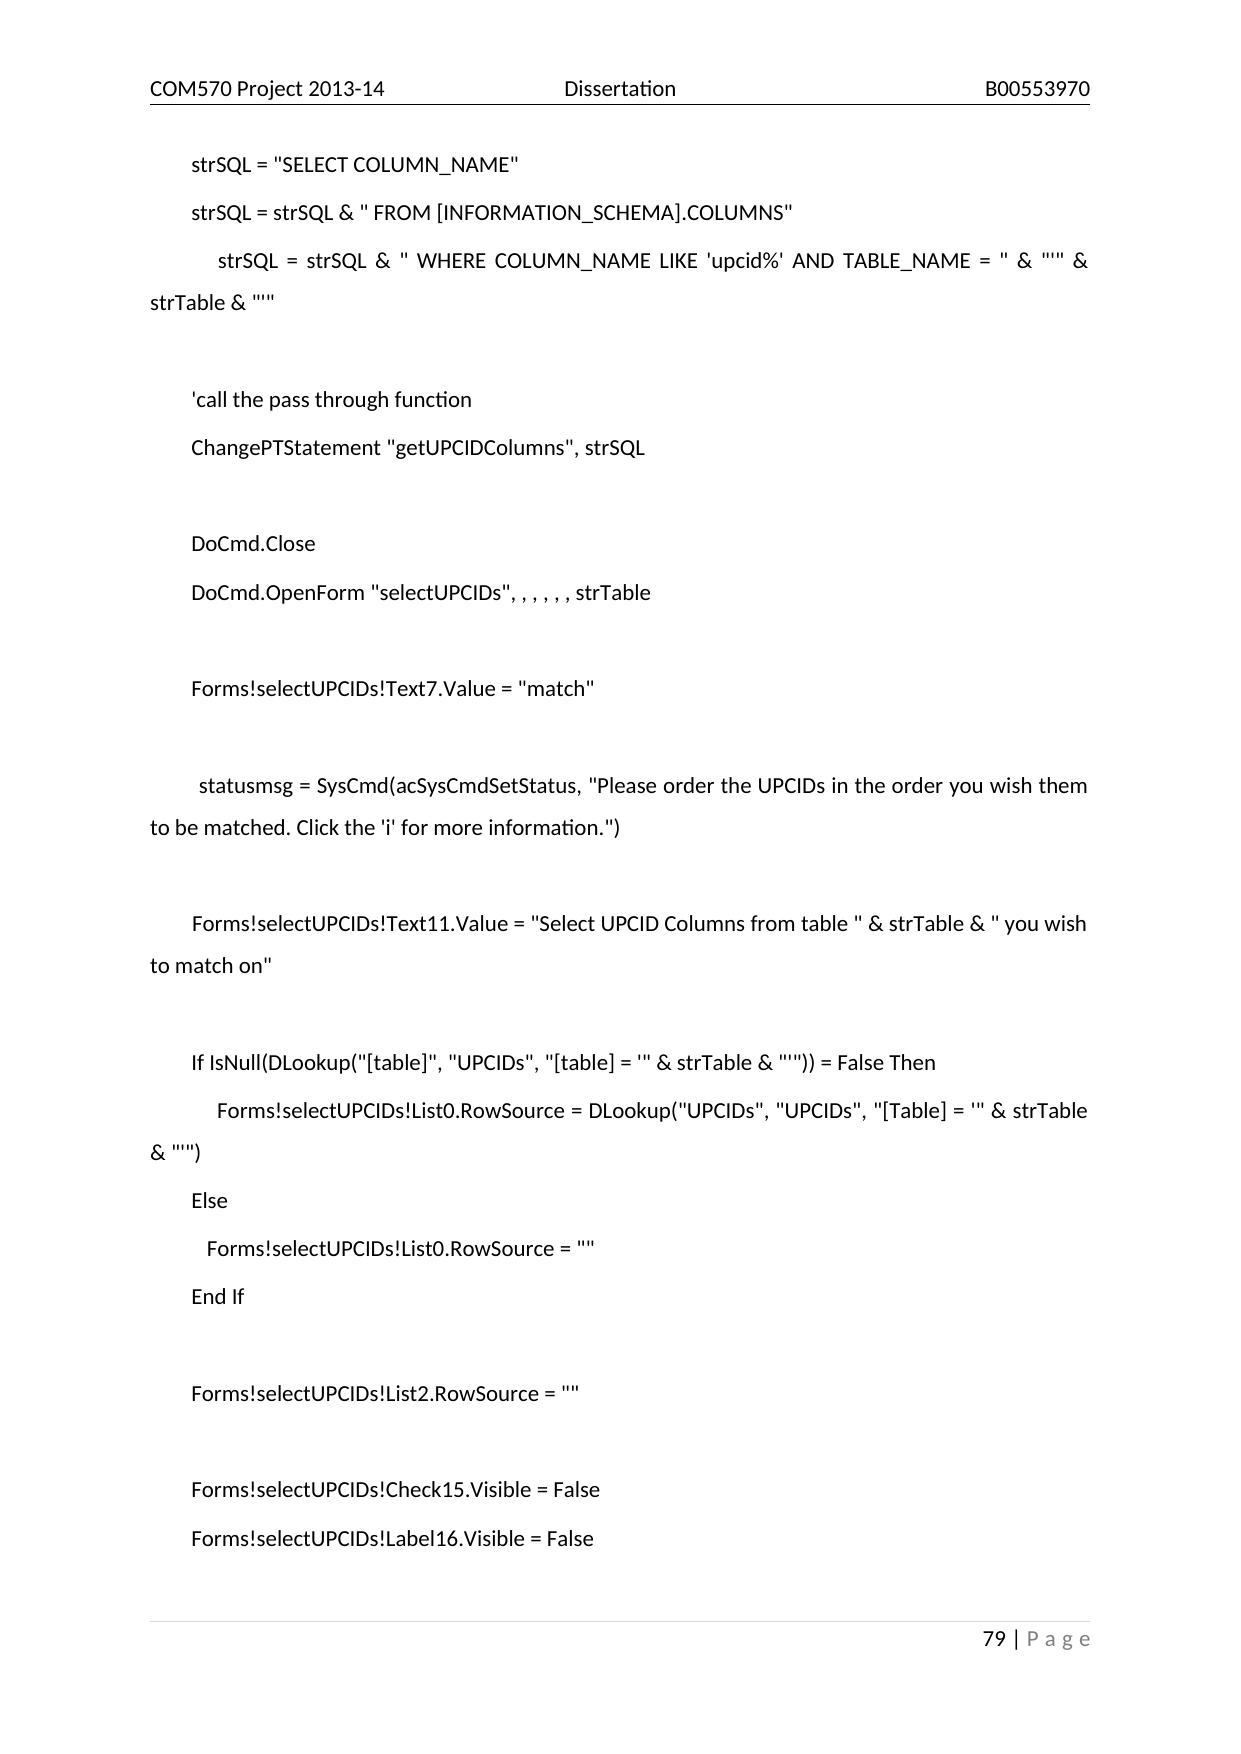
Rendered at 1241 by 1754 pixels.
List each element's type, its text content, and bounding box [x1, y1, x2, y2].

text ChangePTStatement "getUPCIDColumns", strSQL [150, 433, 1090, 461]
text End If [150, 1282, 1090, 1311]
text Else [150, 1186, 1090, 1214]
text Forms!selectUPCIDs!List2.RowSource = "" [150, 1379, 1090, 1407]
text Forms!selectUPCIDs!Label16.Visible = False [150, 1524, 1090, 1552]
text If IsNull(DLookup("[table]", "UPCIDs", "[table] = '" & strTable & "'")) = False Then [150, 1048, 1090, 1076]
text Forms!selectUPCIDs!Text11.Value = "Select UPCID Columns from table " & strTable & " you wish to match on" [150, 909, 1090, 979]
text Forms!selectUPCIDs!Check15.Visible = False [150, 1475, 1090, 1503]
text Forms!selectUPCIDs!List0.RowSource = "" [150, 1234, 1090, 1262]
text strSQL = "SELECT COLUMN_NAME" [150, 150, 1090, 178]
text DoCmd.Close [150, 529, 1090, 558]
text statusmsg = SysCmd(acSysCmdSetStatus, "Please order the UPCIDs in the order you wish them to be matched. Click the 'i' for more information.") [150, 771, 1090, 841]
text strSQL = strSQL & " FROM [INFORMATION_SCHEMA].COLUMNS" [150, 198, 1090, 226]
text 'call the pass through function [150, 385, 1090, 413]
text Forms!selectUPCIDs!Text7.Value = "match" [150, 674, 1090, 702]
text DoCmd.OpenForm "selectUPCIDs", , , , , , strTable [150, 578, 1090, 606]
text Forms!selectUPCIDs!List0.RowSource = DLookup("UPCIDs", "UPCIDs", "[Table] = '" & strTable & "'") [150, 1096, 1090, 1166]
text strSQL = strSQL & " WHERE COLUMN_NAME LIKE 'upcid%' AND TABLE_NAME = " & "'" & strTable & "'" [150, 246, 1090, 316]
